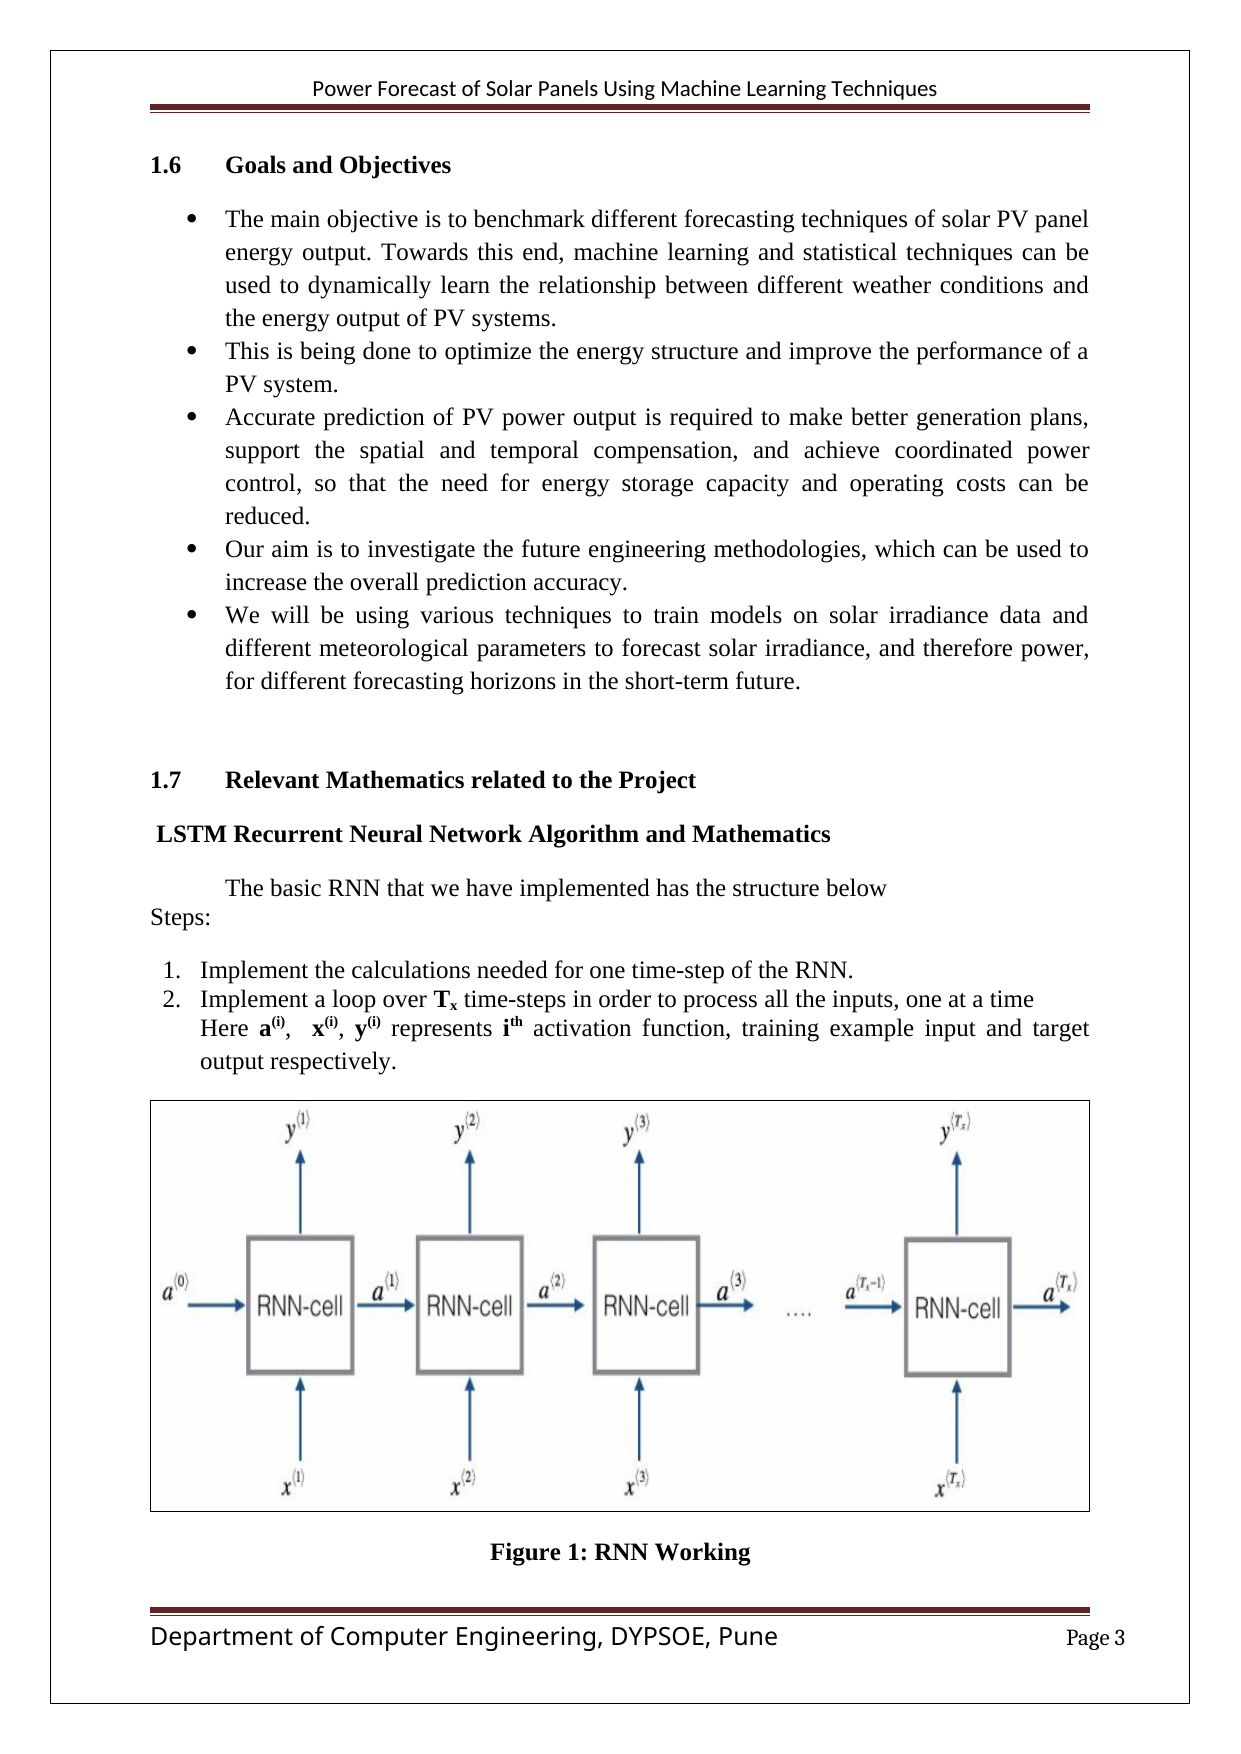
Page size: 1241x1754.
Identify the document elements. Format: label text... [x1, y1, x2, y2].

picture [151, 1101, 1089, 1511]
list Implement the calculations needed for one time-step of the RNN. [162, 956, 1040, 984]
list This is being done to optimize the energy structure and improve the performance of a PV system. [187, 336, 1090, 398]
list Accurate prediction of PV power output is required to make better generation plans, support the spatial and temporal compensation, and achieve coordinated power control, so that the need for energy storage capacity and operating costs can be reduced. [187, 402, 1090, 530]
text The basic RNN that we have implemented has the structure below [150, 873, 1090, 902]
text LSTM Recurrent Neural Network Algorithm and Mathematics [150, 819, 1090, 848]
text 1.7 Relevant Mathematics related to the Project [150, 765, 1090, 794]
list Our aim is to investigate the future engineering methodologies, which can be used to increase the overall prediction accuracy. [187, 534, 1090, 596]
text 1.6 Goals and Objectives [150, 150, 1090, 179]
list The main objective is to benchmark different forecasting techniques of solar PV panel energy output. Towards this end, machine learning and statistical techniques can be used to dynamically learn the relationship between different weather conditions and the energy output of PV systems. [187, 204, 1090, 332]
text Here a(i), x(i), y(i) represents ith activation function, training example input and target output respectively. [200, 1013, 1090, 1075]
text Steps: [150, 902, 1090, 930]
list We will be using various techniques to train models on solar irradiance data and different meteorological parameters to forecast solar irradiance, and therefore power, for different forecasting horizons in the short-term future. [187, 600, 1090, 695]
list Implement a loop over Tx time-steps in order to process all the inputs, one at a time [162, 984, 1040, 1013]
